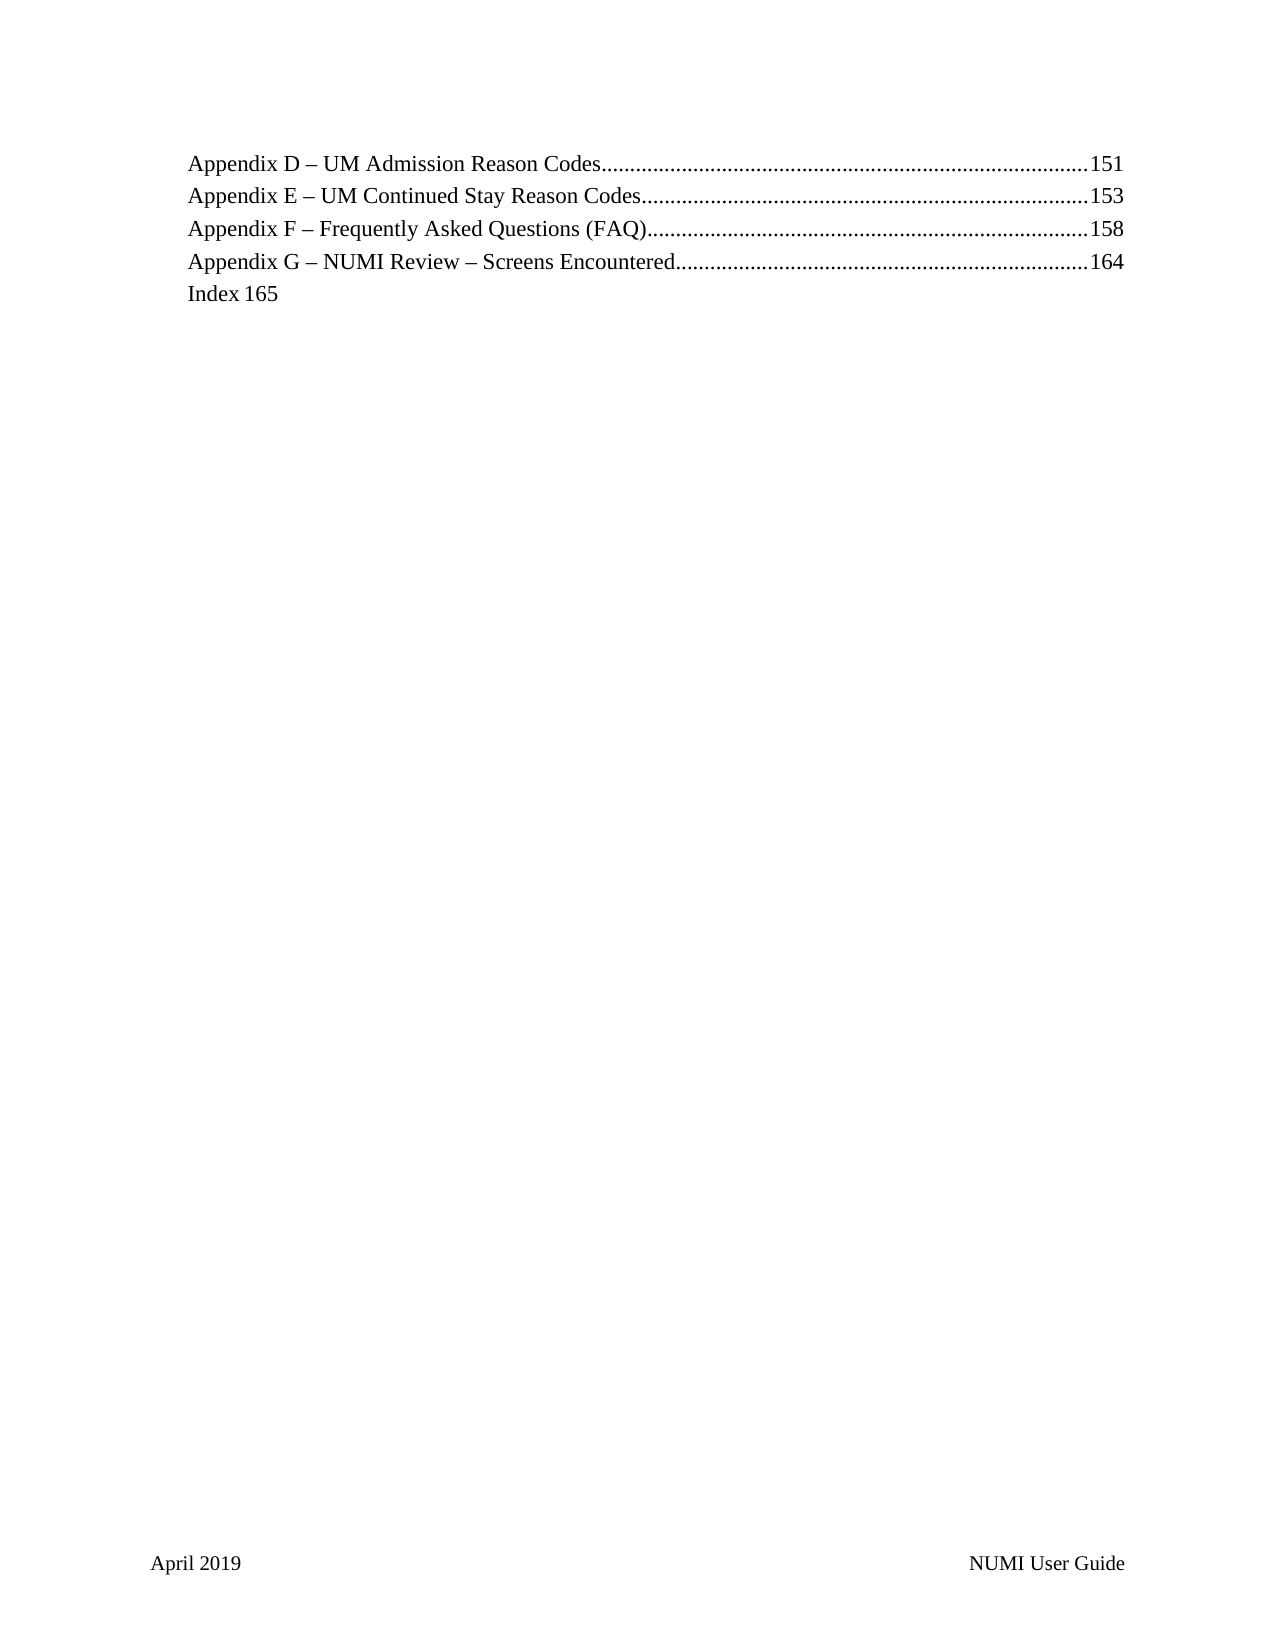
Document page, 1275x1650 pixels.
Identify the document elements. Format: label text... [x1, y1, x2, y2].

text Appendix G – NUMI Review – Screens Encountered 164 [187, 248, 1125, 274]
text Index 165 [187, 280, 1125, 307]
text Appendix F – Frequently Asked Questions (FAQ) 158 [187, 215, 1125, 242]
text Appendix E – UM Continued Stay Reason Codes 153 [187, 183, 1125, 209]
text Appendix D – UM Admission Reason Codes 151 [187, 150, 1125, 176]
